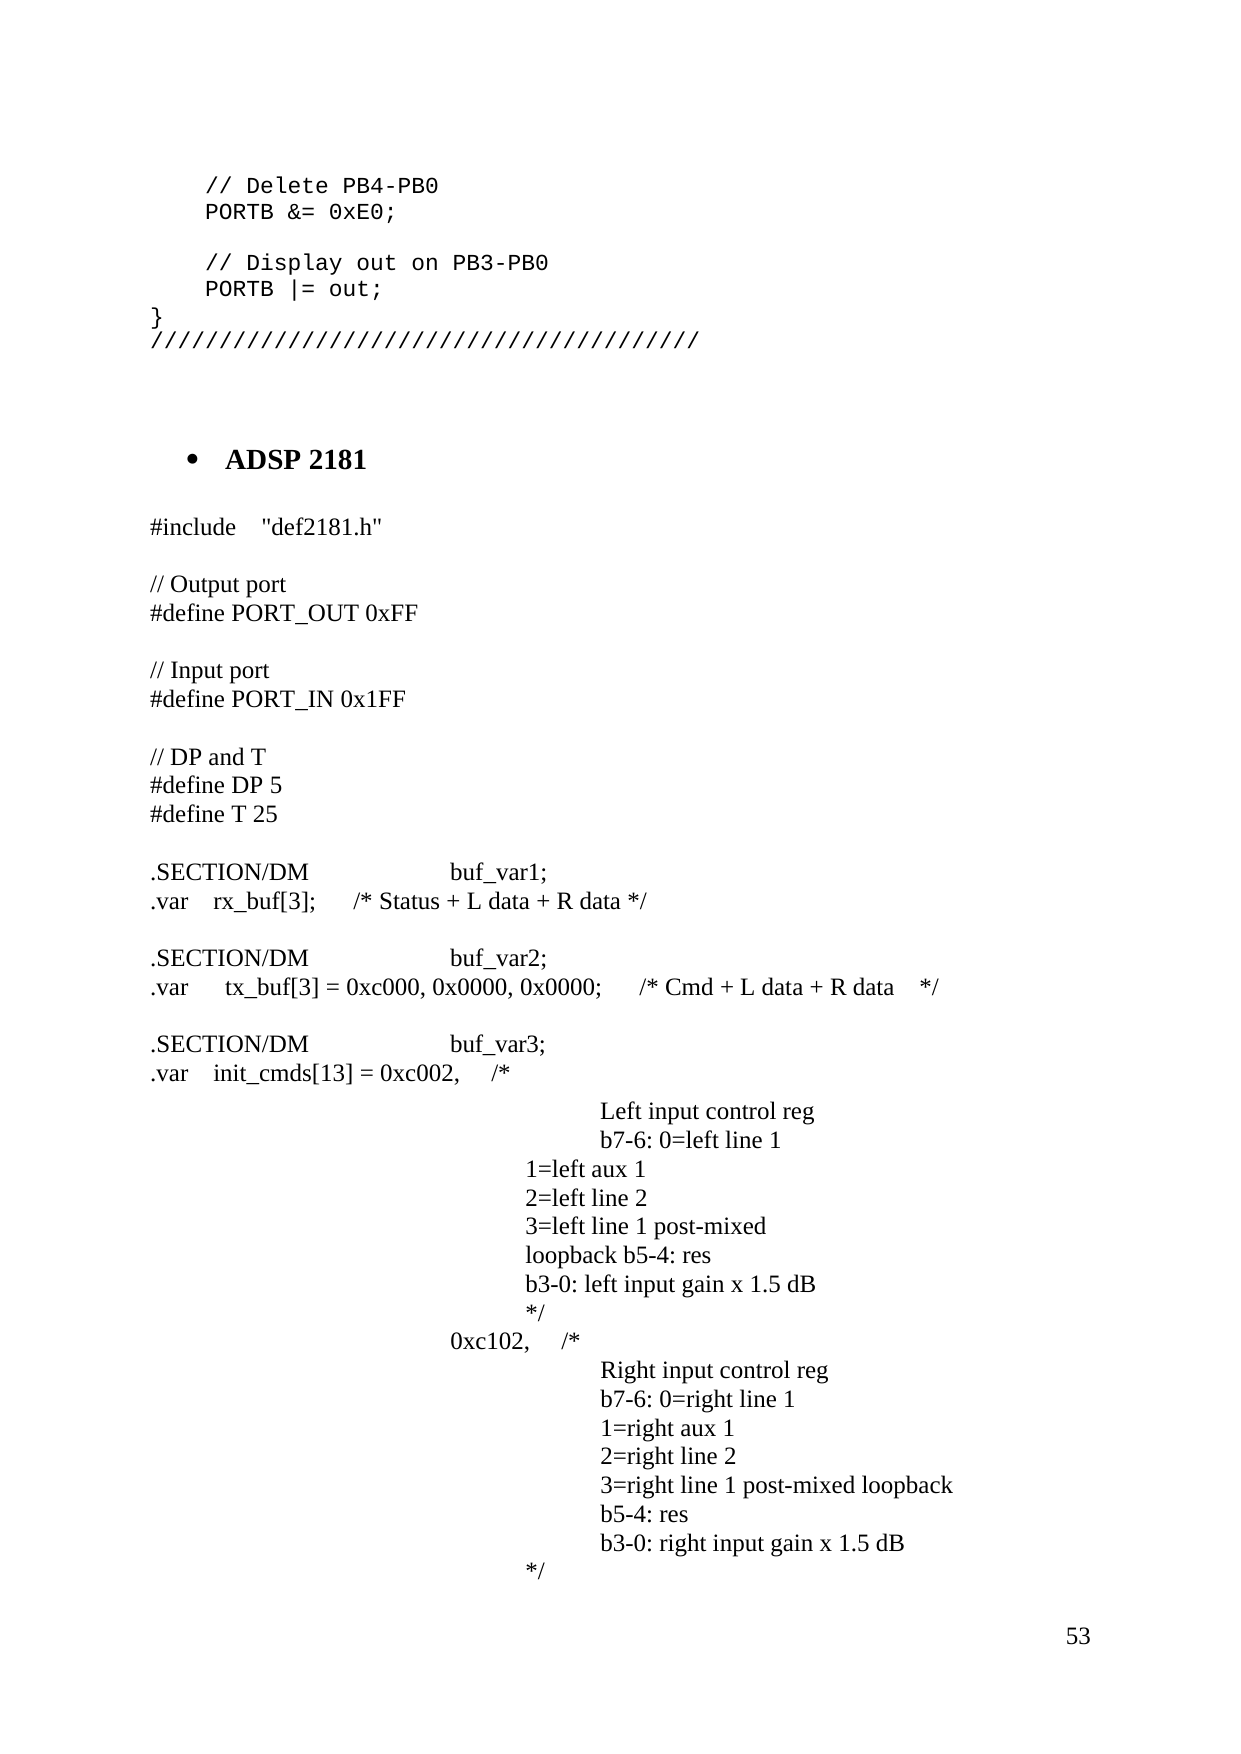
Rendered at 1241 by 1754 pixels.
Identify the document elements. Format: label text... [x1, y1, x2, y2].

text Left input control reg b7-6: 0=left line 1 [600, 1096, 814, 1154]
text 2=left line 2 [525, 1183, 1182, 1211]
text .var tx_buf[3] = 0xc000, 0x0000, 0x0000; /* Cmd + L data + R data */ [150, 972, 1182, 1001]
subtitle ADSP 2181 [187, 442, 1182, 476]
text .SECTION/DM buf_var1; [150, 857, 1182, 886]
text */ [525, 1298, 1182, 1326]
text b3-0: left input gain x 1.5 dB [525, 1269, 1182, 1298]
text b3-0: right input gain x 1.5 dB [600, 1528, 1182, 1556]
text .var rx_buf[3]; /* Status + L data + R data */ [150, 886, 1182, 914]
text 1=left aux 1 [525, 1154, 1182, 1183]
text //////////////////////////////////////// [150, 330, 1182, 356]
text // Display out on PB3-PB0 PORTB |= out; [205, 252, 551, 304]
text .var init_cmds[13] = 0xc002, /* [150, 1058, 547, 1087]
text // Input port [150, 656, 1182, 684]
text .SECTION/DM buf_var2; [150, 943, 1182, 972]
text #define PORT_IN 0x1FF [150, 684, 1182, 713]
text 2=right line 2 [600, 1441, 1182, 1470]
text // DP and T #define DP 5 [150, 742, 302, 799]
text #include "def2181.h" [150, 512, 1182, 541]
text } [150, 304, 1182, 329]
text .SECTION/DM buf_var3; [150, 1029, 547, 1058]
text #define PORT_OUT 0xFF [150, 598, 1182, 627]
text */ [525, 1556, 1182, 1585]
text Right input control reg b7-6: 0=right line 1 1=right aux 1 [600, 1355, 829, 1441]
text 3=left line 1 post-mixed loopback b5-4: res [525, 1211, 864, 1269]
text // Delete PB4-PB0 PORTB &= 0xE0; [205, 174, 441, 226]
text #define T 25 [150, 799, 1182, 828]
text 3=right line 1 post-mixed loopback b5-4: res [600, 1470, 953, 1528]
text // Output port [150, 569, 1182, 598]
text 0xc102, /* [450, 1326, 1182, 1355]
